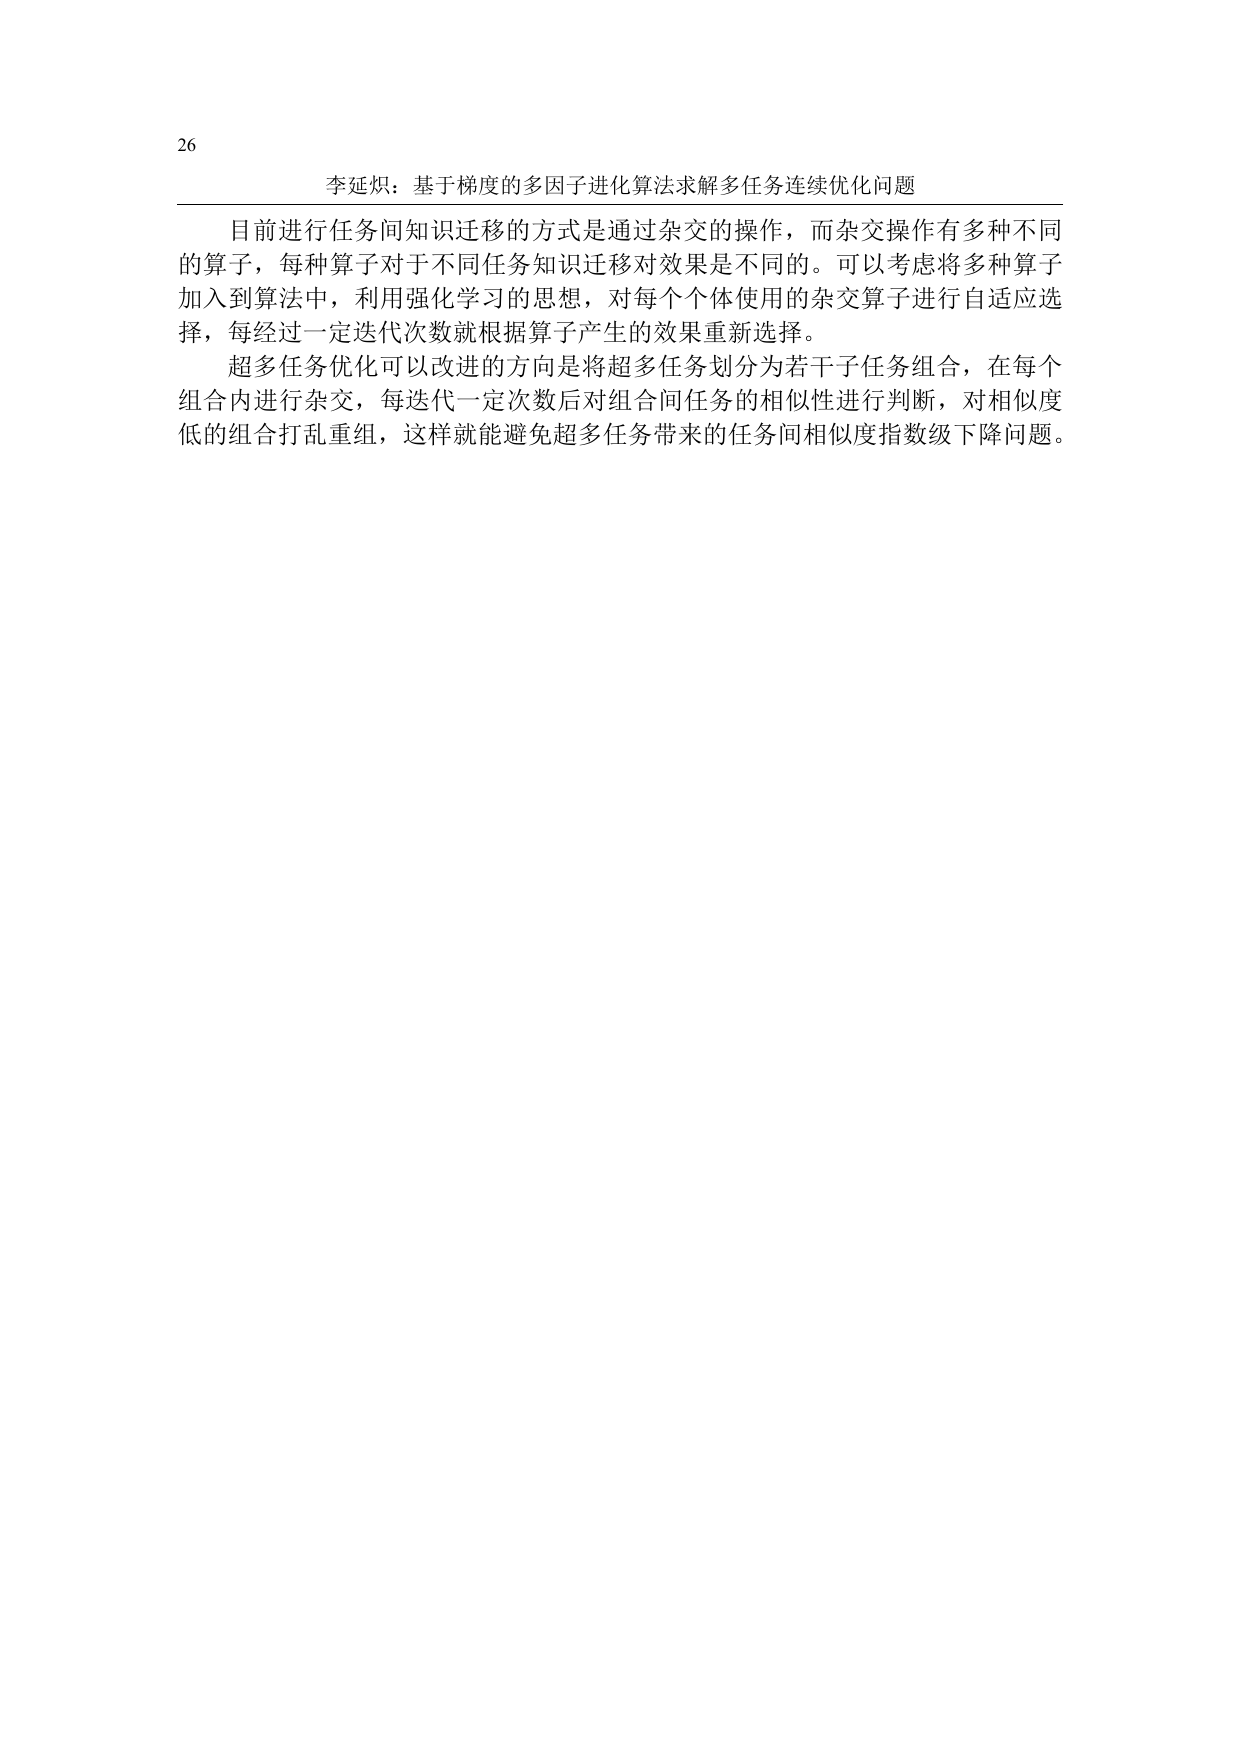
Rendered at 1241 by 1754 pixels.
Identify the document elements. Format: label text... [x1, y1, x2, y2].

text 超多任务优化可以改进的方向是将超多任务划分为若干子任务组合，在每个组合内进行杂交，每迭代一定次数后对组合间任务的相似性进行判断，对相似度低的组合打乱重组，这样就能避免超多任务带来的任务间相似度指数级下降问题。 [177, 348, 1063, 449]
text 目前进行任务间知识迁移的方式是通过杂交的操作，而杂交操作有多种不同的算子，每种算子对于不同任务知识迁移对效果是不同的。可以考虑将多种算子加入到算法中，利用强化学习的思想，对每个个体使用的杂交算子进行自适应选择，每经过一定迭代次数就根据算子产生的效果重新选择。 [177, 212, 1063, 348]
